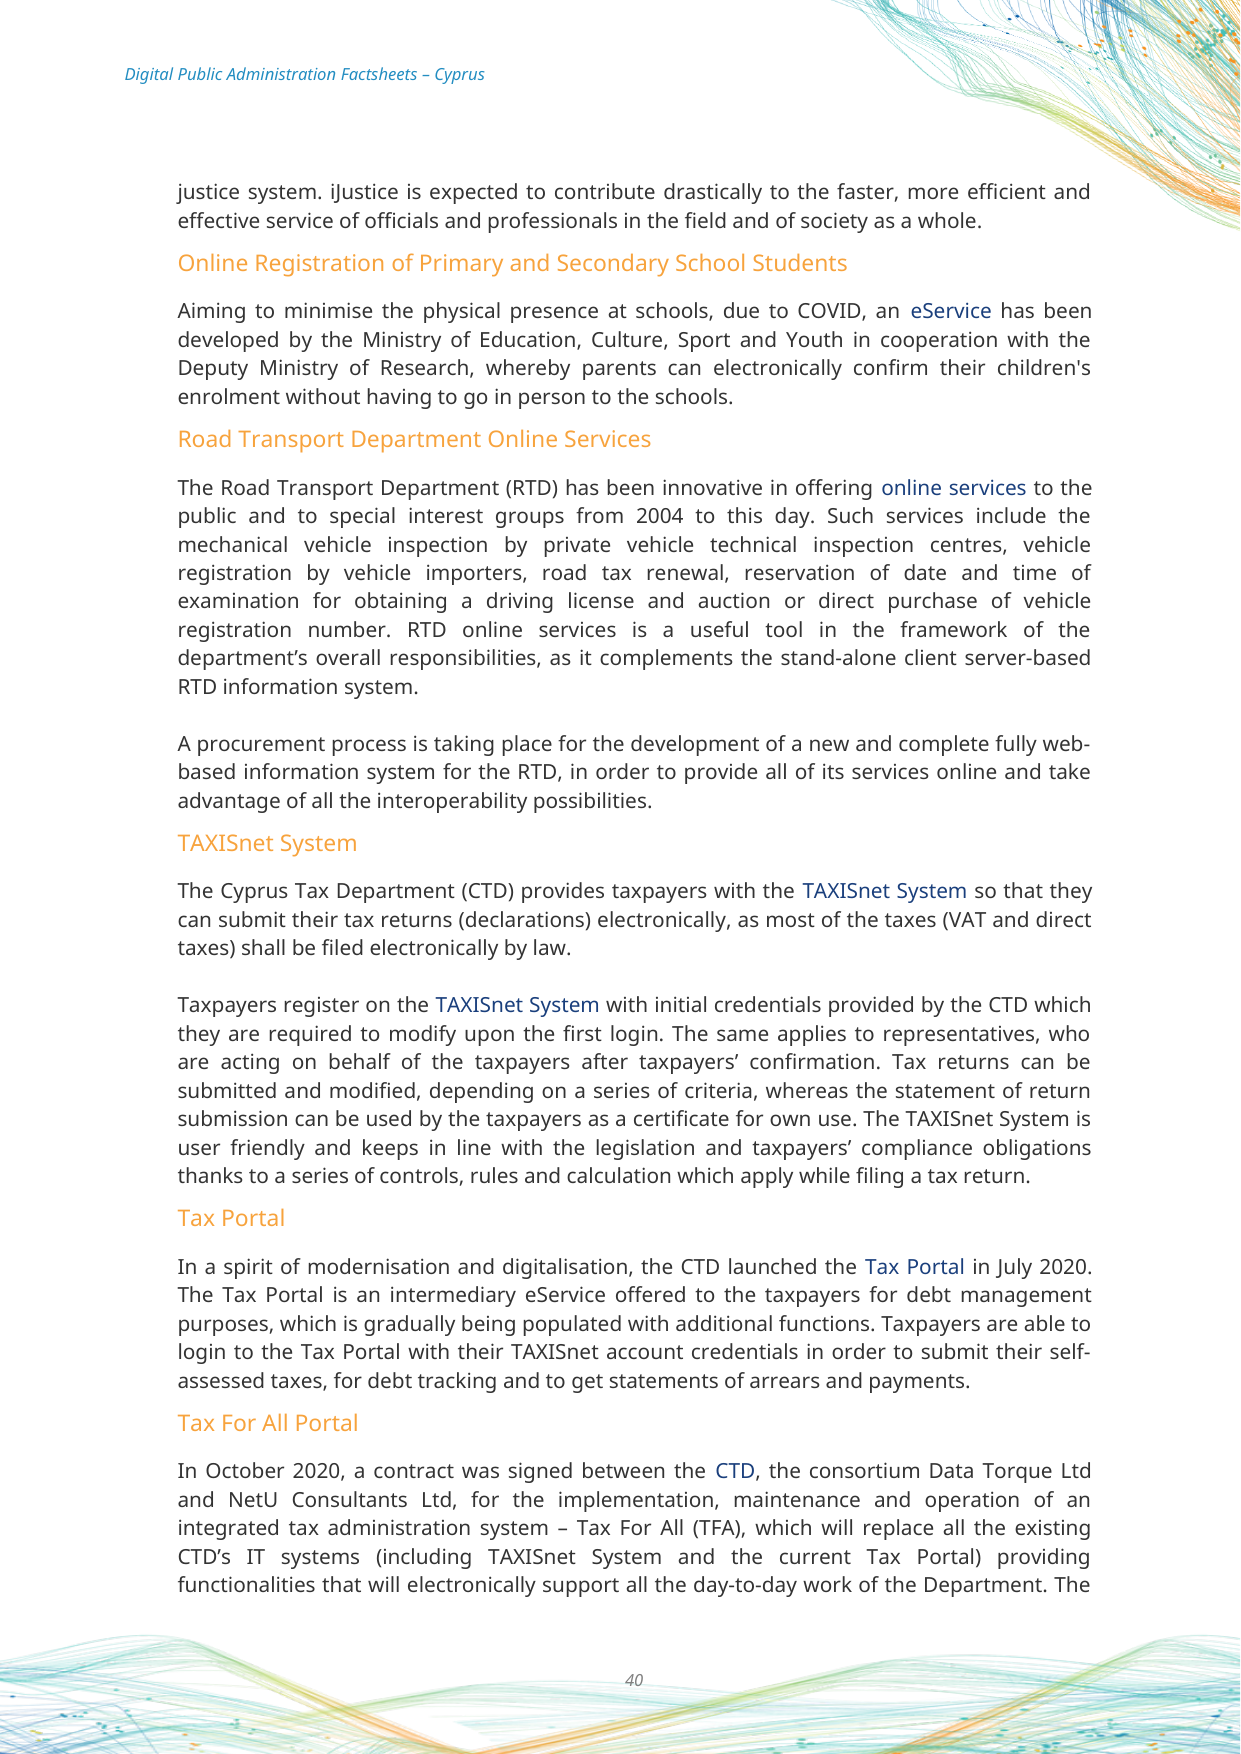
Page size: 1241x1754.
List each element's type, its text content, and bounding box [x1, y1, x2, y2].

subtitle Online Registration of Primary and Secondary School Students [177, 247, 1092, 278]
subtitle Tax For All Portal [177, 1407, 1092, 1438]
text The Cyprus Tax Department (CTD) provides taxpayers with the TAXISnet System so that they can submit their tax returns (declarations) electronically, as most of the taxes (VAT and direct taxes) shall be filed electronically by law. [177, 877, 1092, 962]
subtitle TAXISnet System [177, 827, 1092, 858]
subtitle Tax Portal [177, 1202, 1092, 1233]
text The Road Transport Department (RTD) has been innovative in offering online services to the public and to special interest groups from 2004 to this day. Such services include the mechanical vehicle inspection by private vehicle technical inspection centres, vehicle registration by vehicle importers, road tax renewal, reservation of date and time of examination for obtaining a driving license and auction or direct purchase of vehicle registration number. RTD online services is a useful tool in the framework of the department’s overall responsibilities, as it complements the stand-alone client server-based RTD information system. [177, 473, 1092, 700]
text A procurement process is taking place for the development of a new and complete fully web-based information system for the RTD, in order to provide all of its services online and take advantage of all the interoperability possibilities. [177, 729, 1092, 814]
text Aiming to minimise the physical presence at schools, due to COVID, an eService has been developed by the Ministry of Education, Culture, Sport and Youth in cooperation with the Deputy Ministry of Research, whereby parents can electronically confirm their children's enrolment without having to go in person to the schools. [177, 297, 1092, 410]
text Taxpayers register on the TAXISnet System with initial credentials provided by the CTD which they are required to modify upon the first login. The same applies to representatives, who are acting on behalf of the taxpayers after taxpayers’ confirmation. Tax returns can be submitted and modified, depending on a series of criteria, whereas the statement of return submission can be used by the taxpayers as a certificate for own use. The TAXISnet System is user friendly and keeps in line with the legislation and taxpayers’ compliance obligations thanks to a series of controls, rules and calculation which apply while filing a tax return. [177, 990, 1092, 1189]
picture [818, 0, 1241, 250]
picture [0, 1610, 1241, 1754]
text In a spirit of modernisation and digitalisation, the CTD launched the Tax Portal in July 2020. The Tax Portal is an intermediary eService offered to the taxpayers for debt management purposes, which is gradually being populated with additional functions. Taxpayers are able to login to the Tax Portal with their TAXISnet account credentials in order to submit their self-assessed taxes, for debt tracking and to get statements of arrears and payments. [177, 1252, 1092, 1394]
subtitle Road Transport Department Online Services [177, 423, 1092, 454]
